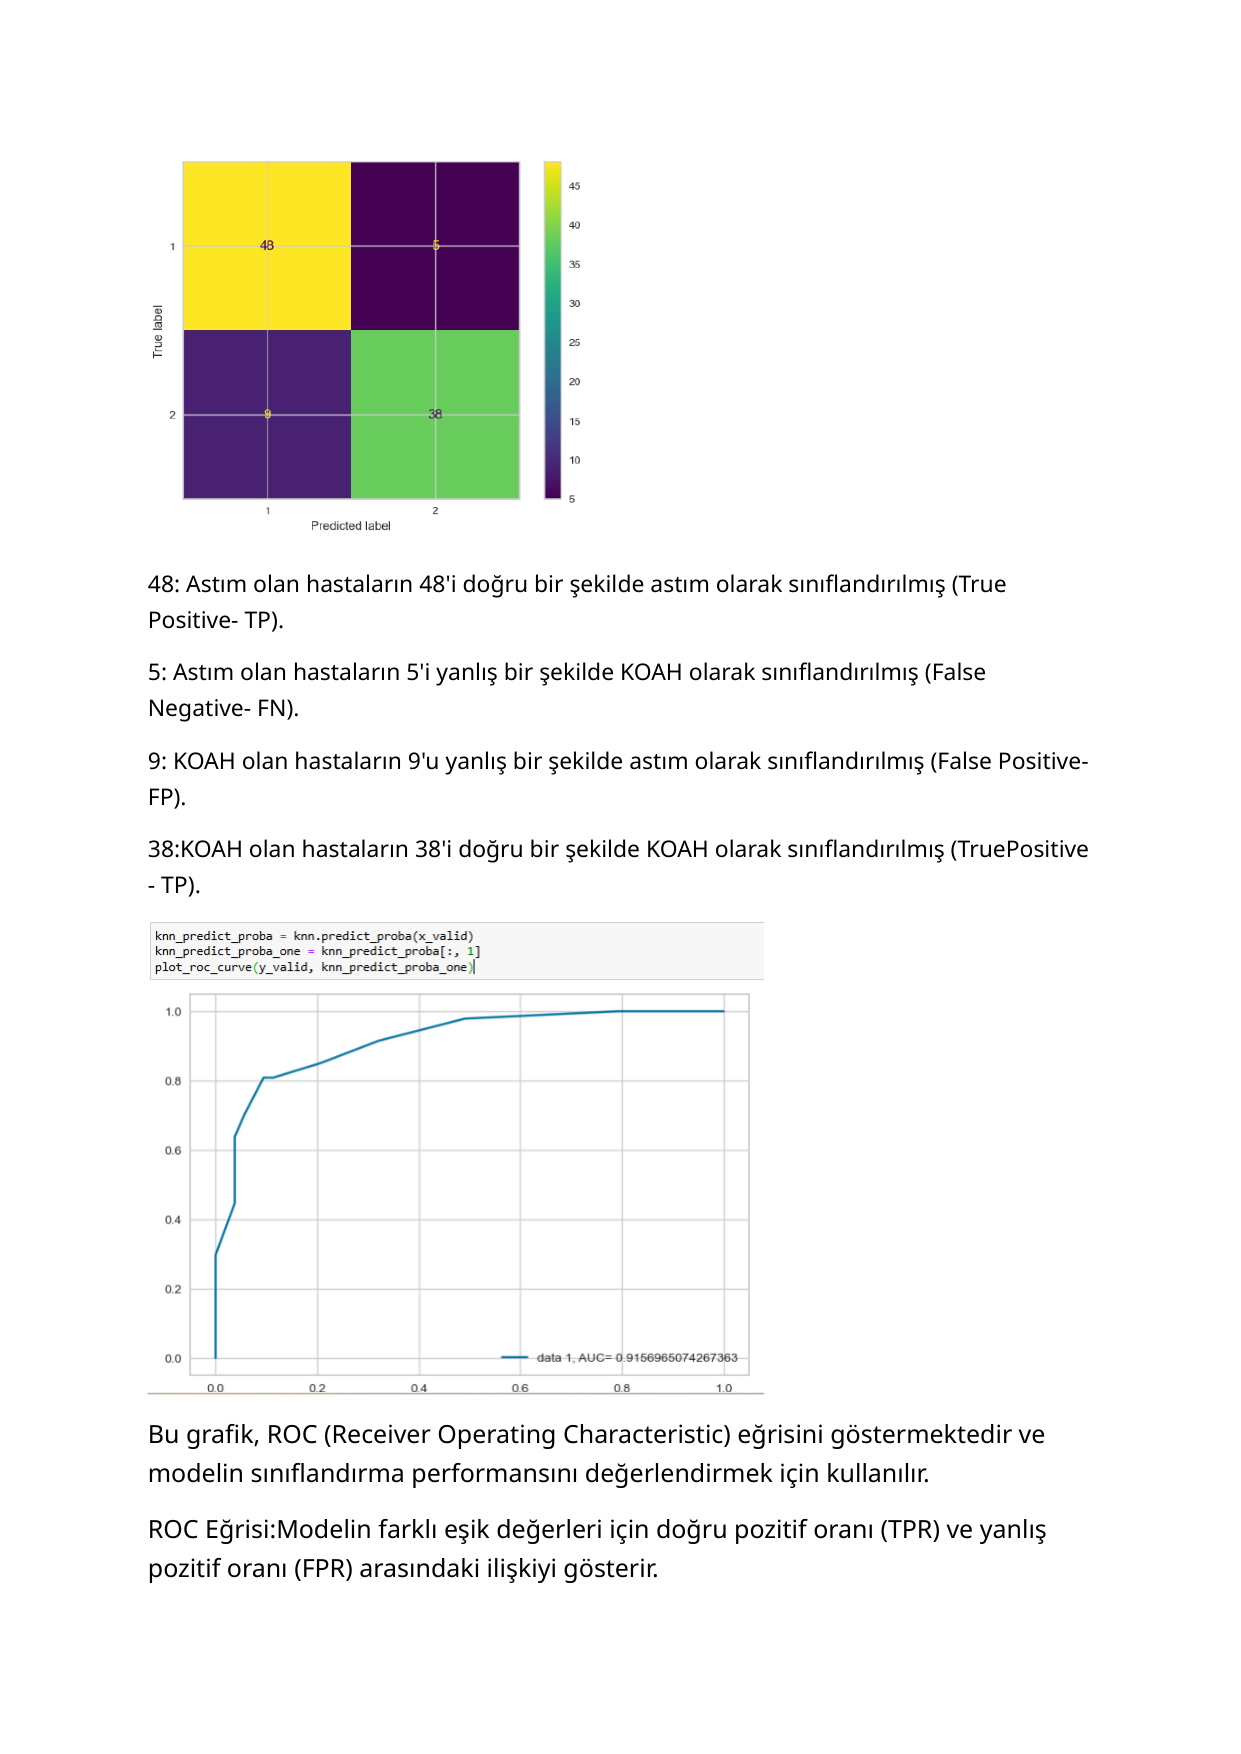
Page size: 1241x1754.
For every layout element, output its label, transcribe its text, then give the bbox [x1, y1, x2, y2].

text 9: KOAH olan hastaların 9'u yanlış bir şekilde astım olarak sınıflandırılmış (False Positive- FP). [148, 745, 1093, 812]
text Bu grafik, ROC (Receiver Operating Characteristic) eğrisini göstermektedir ve modelin sınıflandırma performansını değerlendirmek için kullanılır. [148, 1416, 1093, 1489]
text 48: Astım olan hastaların 48'i doğru bir şekilde astım olarak sınıflandırılmış (True Positive- TP). [148, 568, 1093, 635]
picture [147, 922, 765, 1395]
picture [147, 147, 622, 546]
text 38:KOAH olan hastaların 38'i doğru bir şekilde KOAH olarak sınıflandırılmış (TruePositive - TP). [148, 833, 1093, 901]
text ROC Eğrisi:Modelin farklı eşik değerleri için doğru pozitif oranı (TPR) ve yanlış pozitif oranı (FPR) arasındaki ilişkiyi gösterir. [148, 1511, 1093, 1584]
text 5: Astım olan hastaların 5'i yanlış bir şekilde KOAH olarak sınıflandırılmış (False Negative- FN). [148, 656, 1093, 723]
